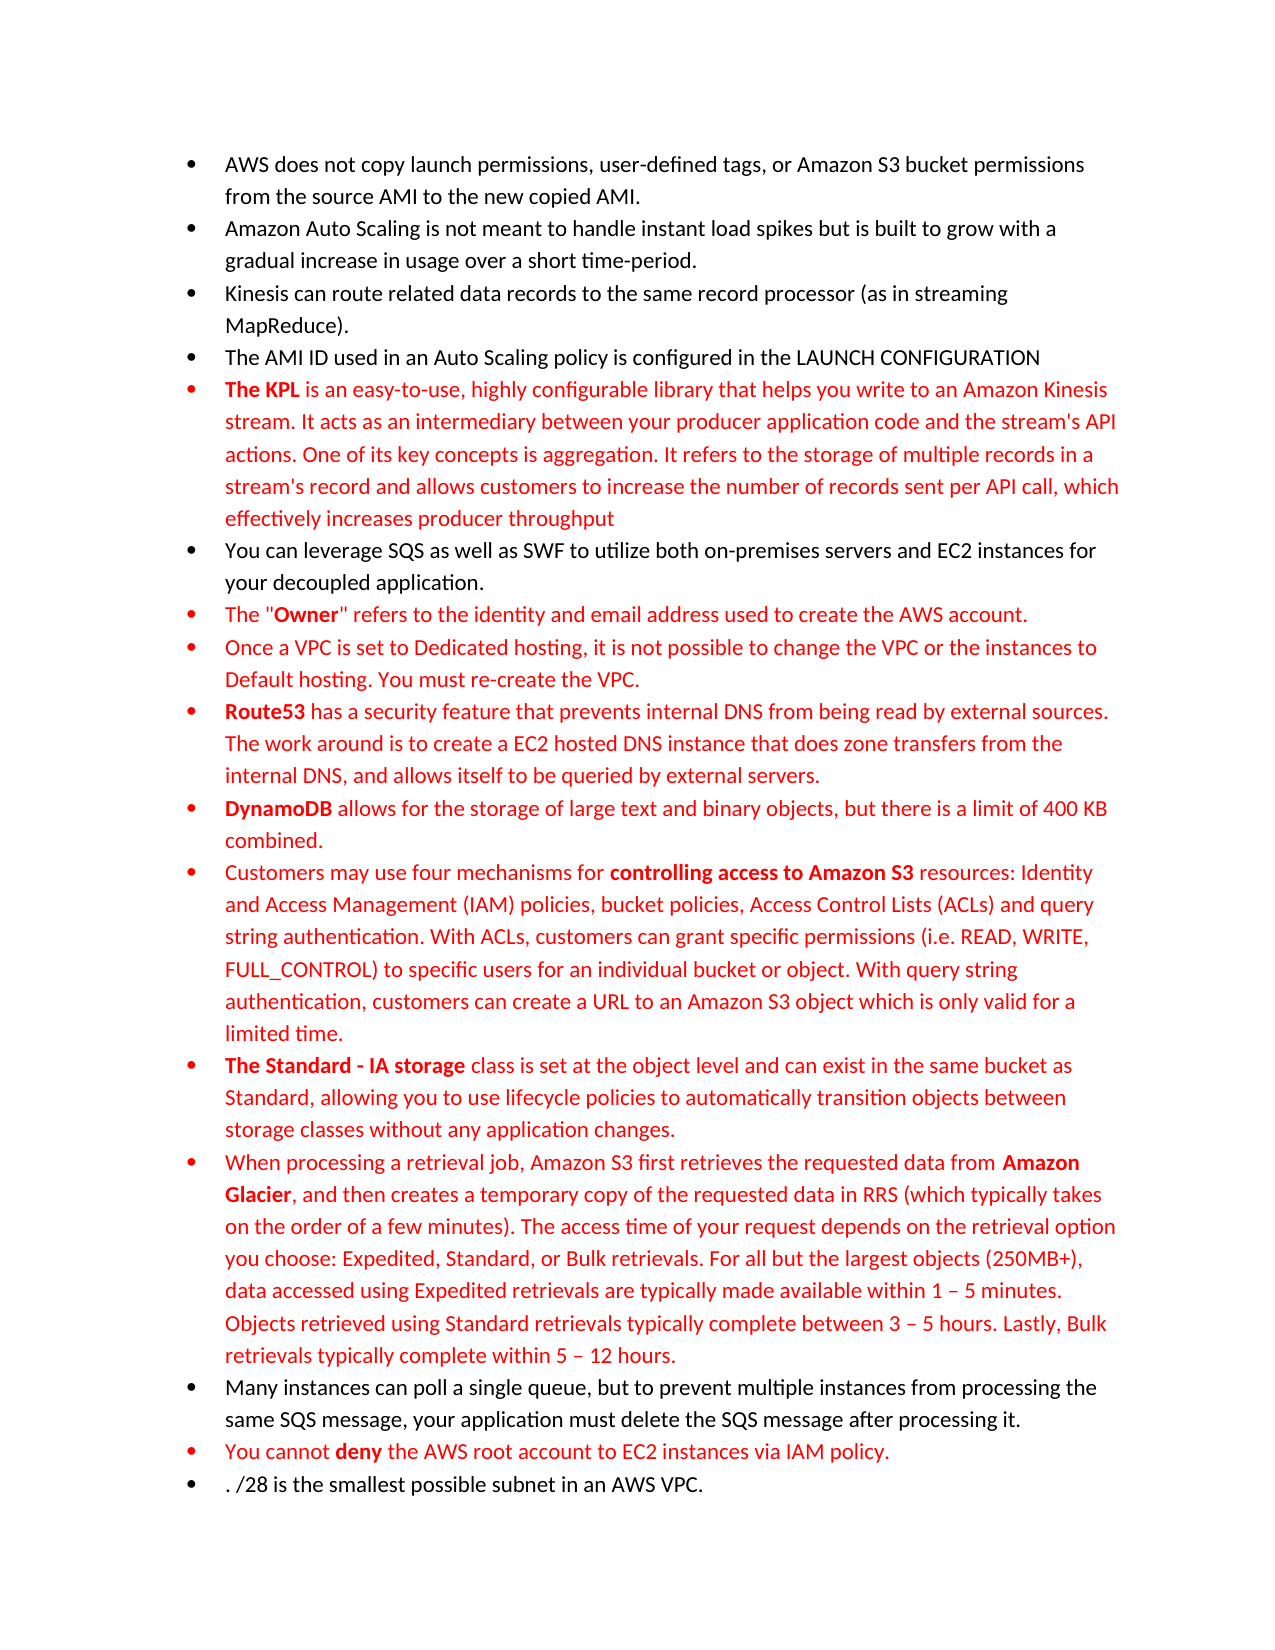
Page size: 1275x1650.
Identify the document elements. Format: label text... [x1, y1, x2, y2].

list Kinesis can route related data records to the same record processor (as in streaming MapReduce). [187, 279, 1125, 339]
list The "Owner" refers to the identity and email address used to create the AWS account. [187, 601, 1125, 629]
list You can leverage SQS as well as SWF to utilize both on-premises servers and EC2 instances for your decoupled application. [187, 536, 1125, 596]
list Once a VPC is set to Dedicated hosting, it is not possible to change the VPC or the instances to Default hosting. You must re-create the VPC. [187, 633, 1125, 693]
list Many instances can poll a single queue, but to prevent multiple instances from processing the same SQS message, your application must delete the SQS message after processing it. [187, 1373, 1125, 1433]
list . /28 is the smallest possible subnet in an AWS VPC. [187, 1470, 1125, 1498]
list Route53 has a security feature that prevents internal DNS from being read by external sources. The work around is to create a EC2 hosted DNS instance that does zone transfers from the internal DNS, and allows itself to be queried by external servers. [187, 697, 1125, 789]
list AWS does not copy launch permissions, user-defined tags, or Amazon S3 bucket permissions from the source AMI to the new copied AMI. [187, 150, 1125, 210]
list The AMI ID used in an Auto Scaling policy is configured in the LAUNCH CONFIGURATION [187, 343, 1125, 371]
list You cannot deny the AWS root account to EC2 instances via IAM policy. [187, 1437, 1125, 1466]
list Amazon Auto Scaling is not meant to handle instant load spikes but is built to grow with a gradual increase in usage over a short time-period. [187, 214, 1125, 274]
list When processing a retrieval job, Amazon S3 first retrieves the requested data from Amazon Glacier, and then creates a temporary copy of the requested data in RRS (which typically takes on the order of a few minutes). The access time of your request depends on the retrieval option you choose: Expedited, Standard, or Bulk retrievals. For all but the largest objects (250MB+), data accessed using Expedited retrievals are typically made available within 1 – 5 minutes. Objects retrieved using Standard retrievals typically complete between 3 – 5 hours. Lastly, Bulk retrievals typically complete within 5 – 12 hours. [187, 1148, 1125, 1369]
list Customers may use four mechanisms for controlling access to Amazon S3 resources: Identity and Access Management (IAM) policies, bucket policies, Access Control Lists (ACLs) and query string authentication. With ACLs, customers can grant specific permissions (i.e. READ, WRITE, FULL_CONTROL) to specific users for an individual bucket or object. With query string authentication, customers can create a URL to an Amazon S3 object which is only valid for a limited time. [187, 858, 1125, 1047]
list The Standard - IA storage class is set at the object level and can exist in the same bucket as Standard, allowing you to use lifecycle policies to automatically transition objects between storage classes without any application changes. [187, 1051, 1125, 1144]
list The KPL is an easy-to-use, highly configurable library that helps you write to an Amazon Kinesis stream. It acts as an intermediary between your producer application code and the stream's API actions. One of its key concepts is aggregation. It refers to the storage of multiple records in a stream's record and allows customers to increase the number of records sent per API call, which effectively increases producer throughput [187, 375, 1125, 532]
list DynamoDB allows for the storage of large text and binary objects, but there is a limit of 400 KB combined. [187, 794, 1125, 854]
